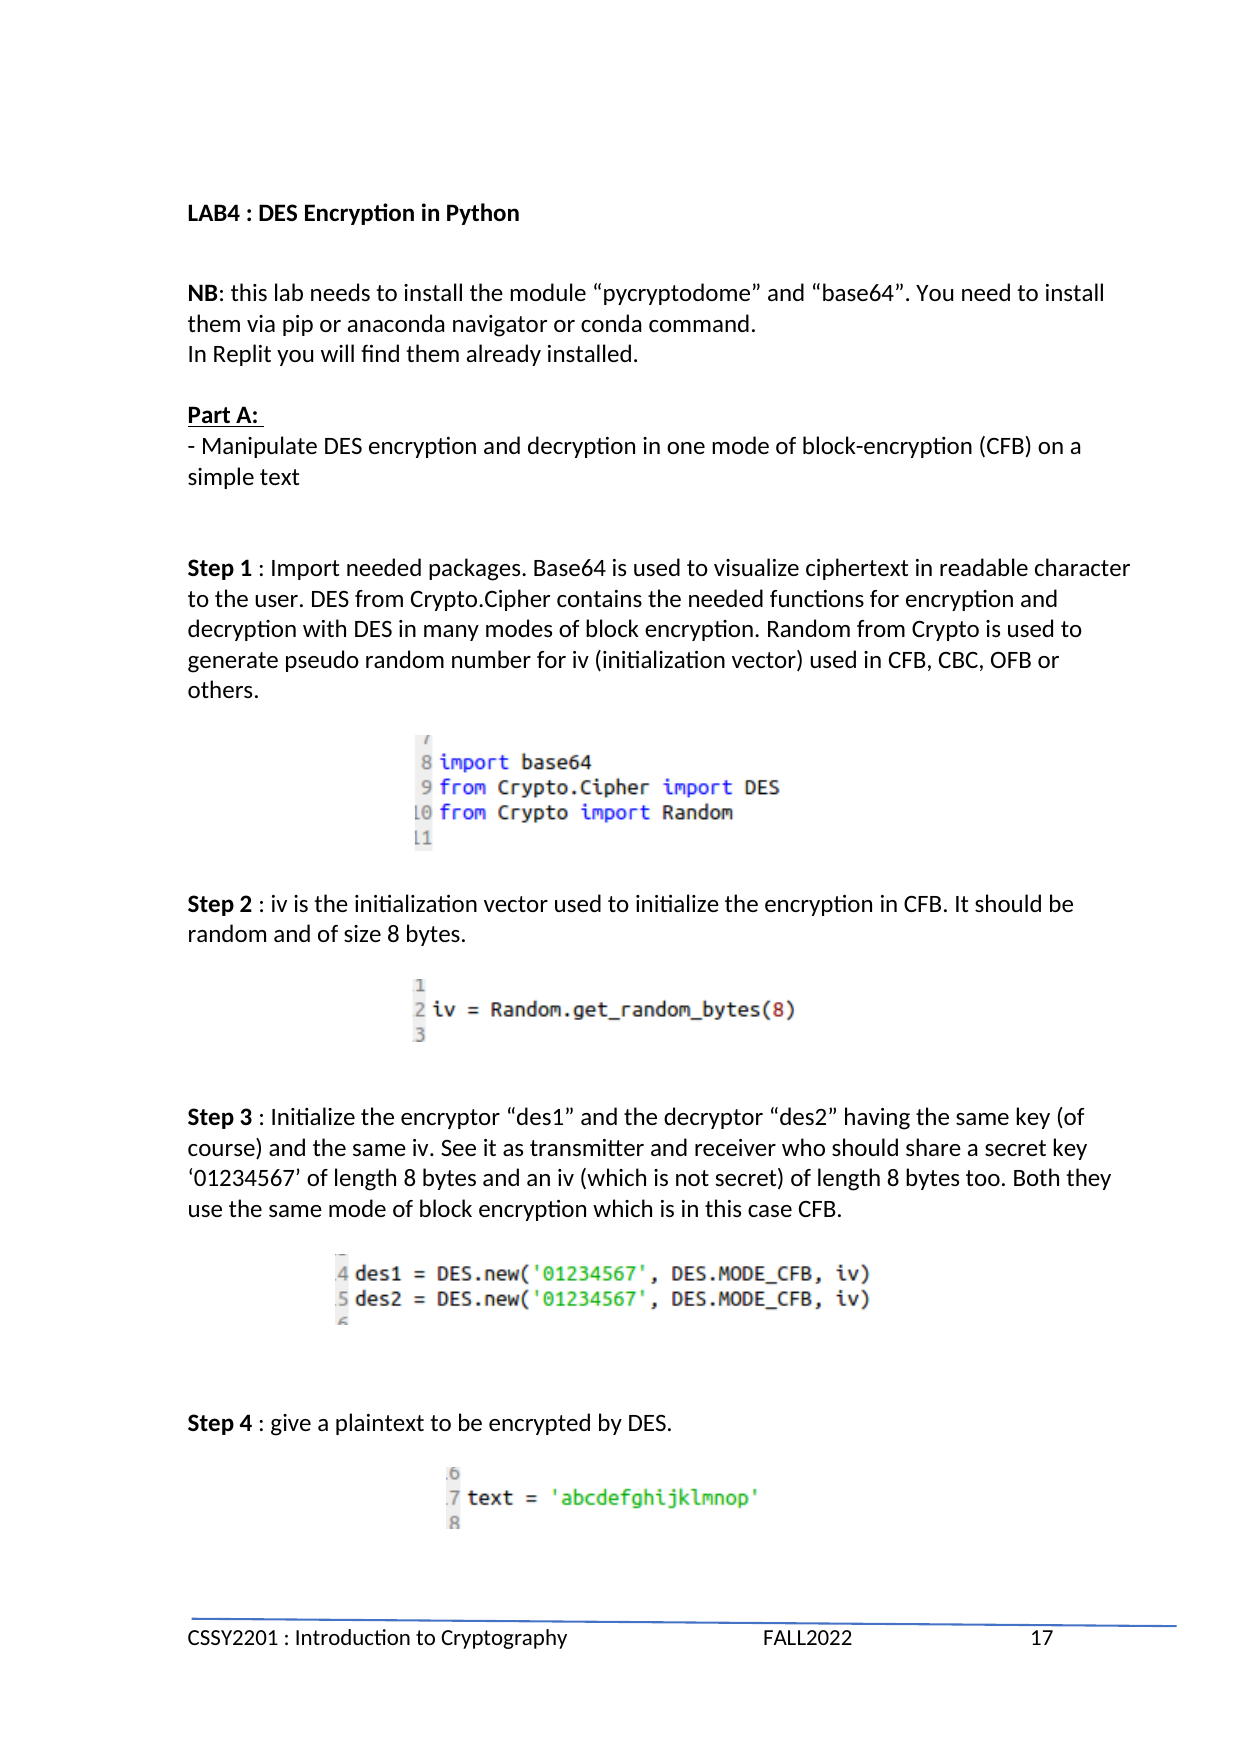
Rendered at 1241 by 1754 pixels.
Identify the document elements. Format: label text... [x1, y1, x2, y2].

text NB: this lab needs to install the module “pycryptodome” and “base64”. You need to install them via pip or anaconda navigator or conda command. [187, 277, 1132, 338]
picture [335, 1254, 907, 1325]
picture [446, 1467, 796, 1529]
text Step 2 : iv is the initialization vector used to initialize the encryption in CFB. It should be random and of size 8 bytes. [187, 888, 1132, 949]
text LAB4 : DES Encryption in Python [187, 197, 1132, 228]
text - Manipulate DES encryption and decryption in one mode of block-encryption (CFB) on a simple text [187, 430, 1132, 491]
picture [412, 979, 830, 1042]
text Step 3 : Initialize the encryptor “des1” and the decryptor “des2” having the same key (of course) and the same iv. See it as transmitter and receiver who should share a secret key ‘01234567’ of length 8 bytes and an iv (which is not secret) of length 8 bytes too. Both they use the same mode of block encryption which is in this case CFB. [187, 1102, 1132, 1224]
text Step 1 : Import needed packages. Base64 is used to visualize ciphertext in readable character to the user. DES from Crypto.Cipher contains the needed functions for encryption and decryption with DES in many modes of block encryption. Random from Crypto is used to generate pseudo random number for iv (initialization vector) used in CFB, CBC, OFB or others. [187, 552, 1132, 705]
picture [414, 735, 828, 851]
text Step 4 : give a plaintext to be encrypted by DES. [187, 1407, 1132, 1437]
text Part A: [187, 399, 1132, 430]
text In Replit you will find them already installed. [187, 338, 1132, 369]
